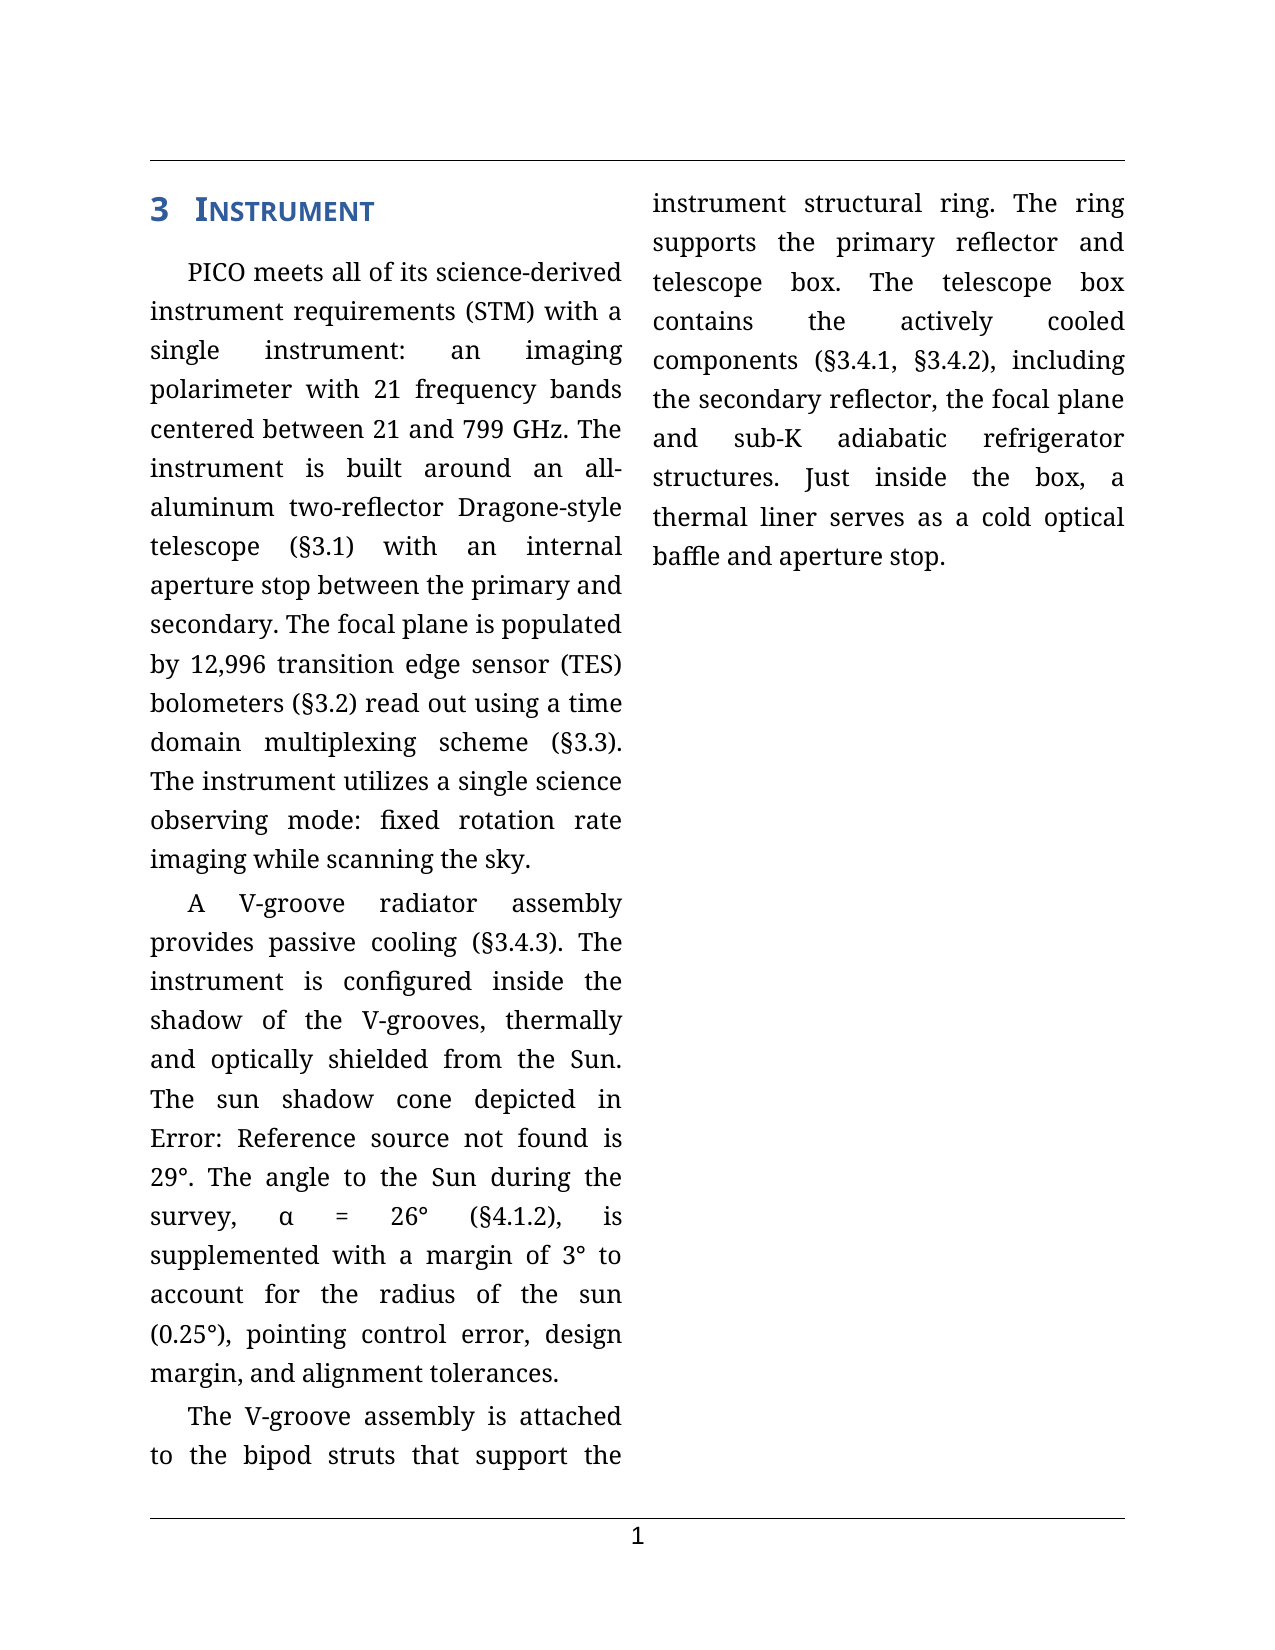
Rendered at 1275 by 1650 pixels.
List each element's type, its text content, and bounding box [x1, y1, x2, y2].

text The V-groove assembly is attached to the bipod struts that support the instrument structural ring. The ring supports the primary reflector and telescope box. The telescope box contains the actively cooled components (§3.4.1, §3.4.2), including the secondary reflector, the focal plane and sub-K adiabatic refrigerator structures. Just inside the box, a thermal liner serves as a cold optical baffle and aperture stop. [150, 1399, 622, 1472]
text The V-groove assembly is attached to the bipod struts that support the instrument structural ring. The ring supports the primary reflector and telescope box. The telescope box contains the actively cooled components (§3.4.1, §3.4.2), including the secondary reflector, the focal plane and sub-K adiabatic refrigerator structures. Just inside the box, a thermal liner serves as a cold optical baffle and aperture stop. [652, 186, 1125, 572]
text PICO meets all of its science-derived instrument requirements (STM) with a single instrument: an imaging polarimeter with 21 frequency bands centered between 21 and 799 GHz. The instrument is built around an all-aluminum two-reflector Dragone-style telescope (§3.1) with an internal aperture stop between the primary and secondary. The focal plane is populated by 12,996 transition edge sensor (TES) bolometers (§3.2) read out using a time domain multiplexing scheme (§3.3). The instrument utilizes a single science observing mode: fixed rotation rate imaging while scanning the sky. [150, 255, 622, 876]
text A V-groove radiator assembly provides passive cooling (§3.4.3). The instrument is configured inside the shadow of the V-grooves, thermally and optically shielded from the Sun. The sun shadow cone depicted in Figure 3.1 is 29°. The angle to the Sun during the survey, α = 26° (§4.1.2), is supplemented with a margin of 3° to account for the radius of the sun (0.25°), pointing control error, design margin, and alignment tolerances. [150, 886, 622, 1389]
subtitle Instrument [150, 186, 622, 231]
